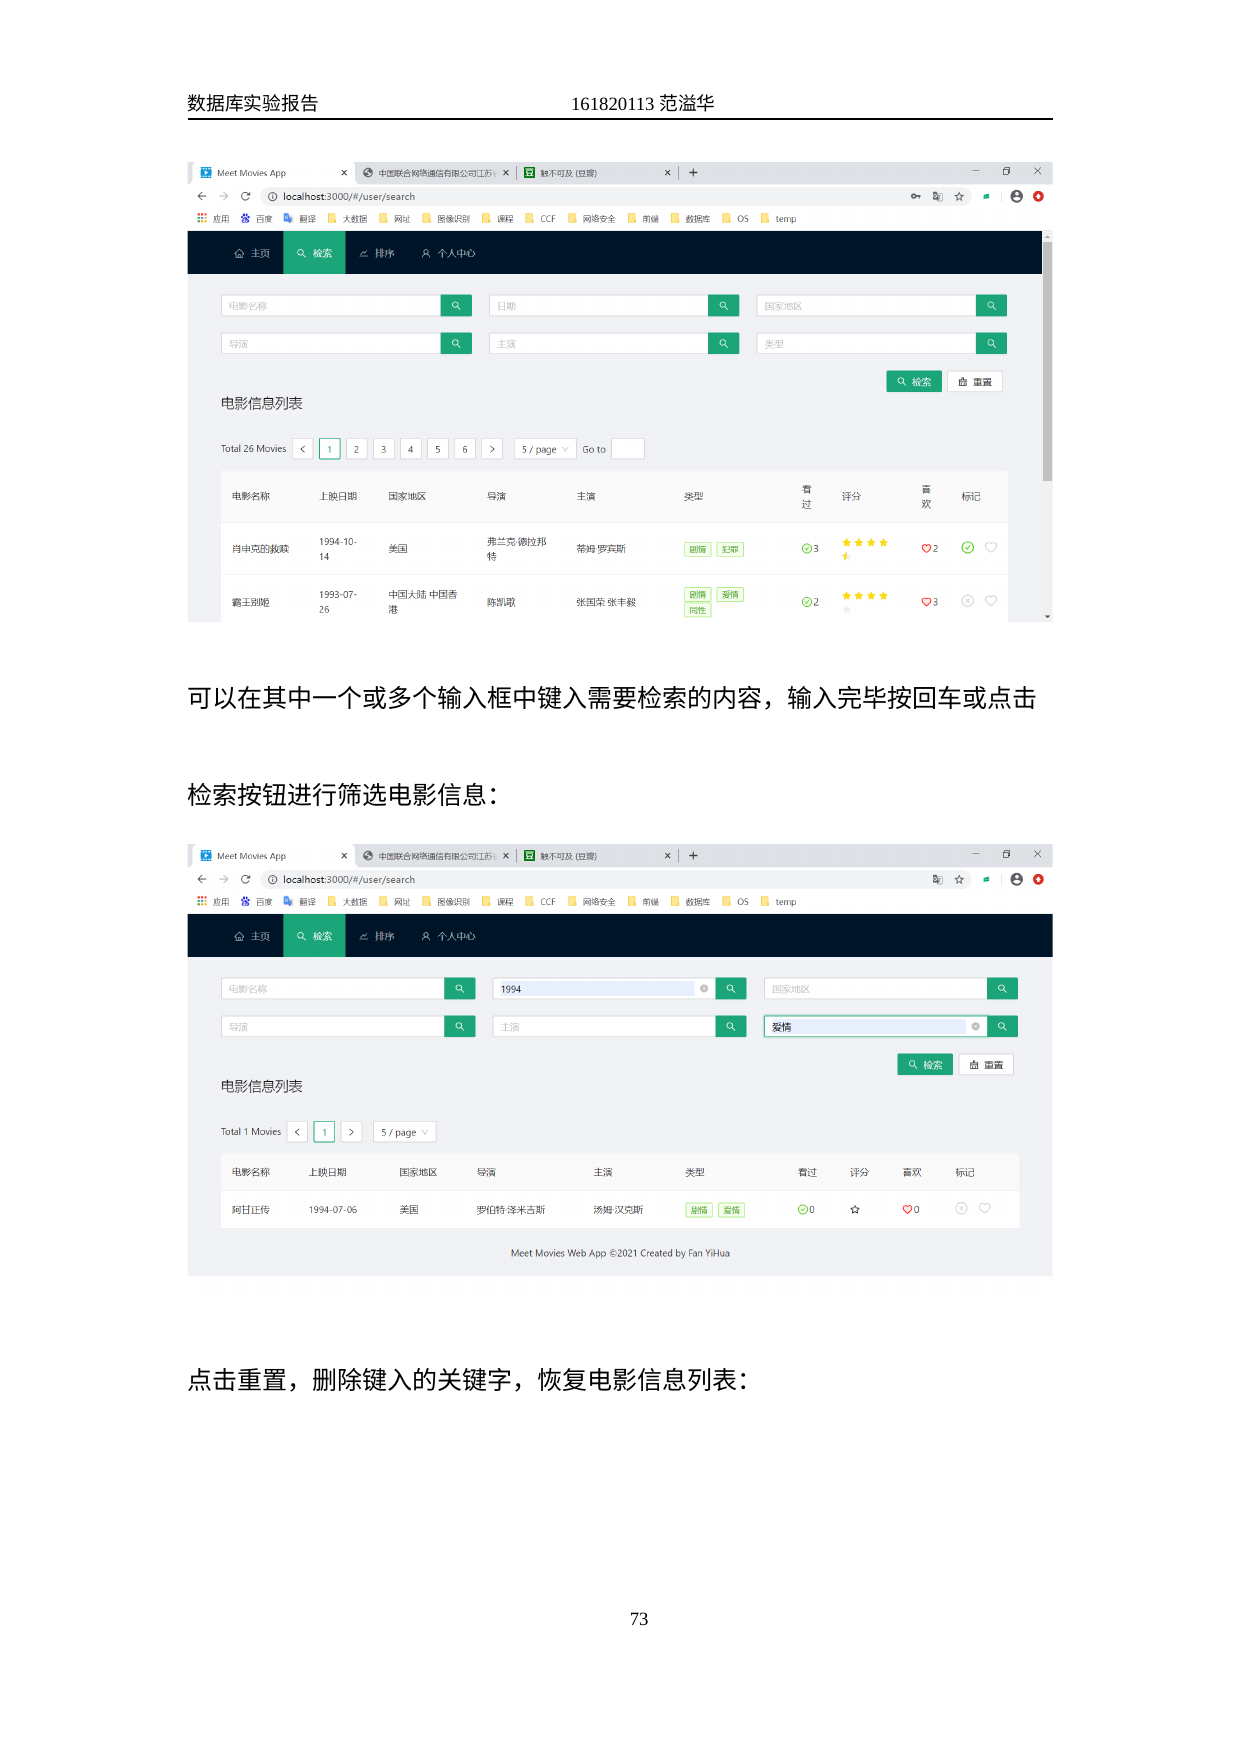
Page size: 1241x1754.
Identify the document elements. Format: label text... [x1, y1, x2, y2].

picture [187, 162, 1053, 622]
picture [187, 844, 1053, 1305]
text 点击重置，删除键入的关键字，恢复电影信息列表： [187, 1346, 1053, 1411]
text 可以在其中一个或多个输入框中键入需要检索的内容，输入完毕按回车或点击检索按钮进行筛选电影信息： [187, 664, 1053, 826]
